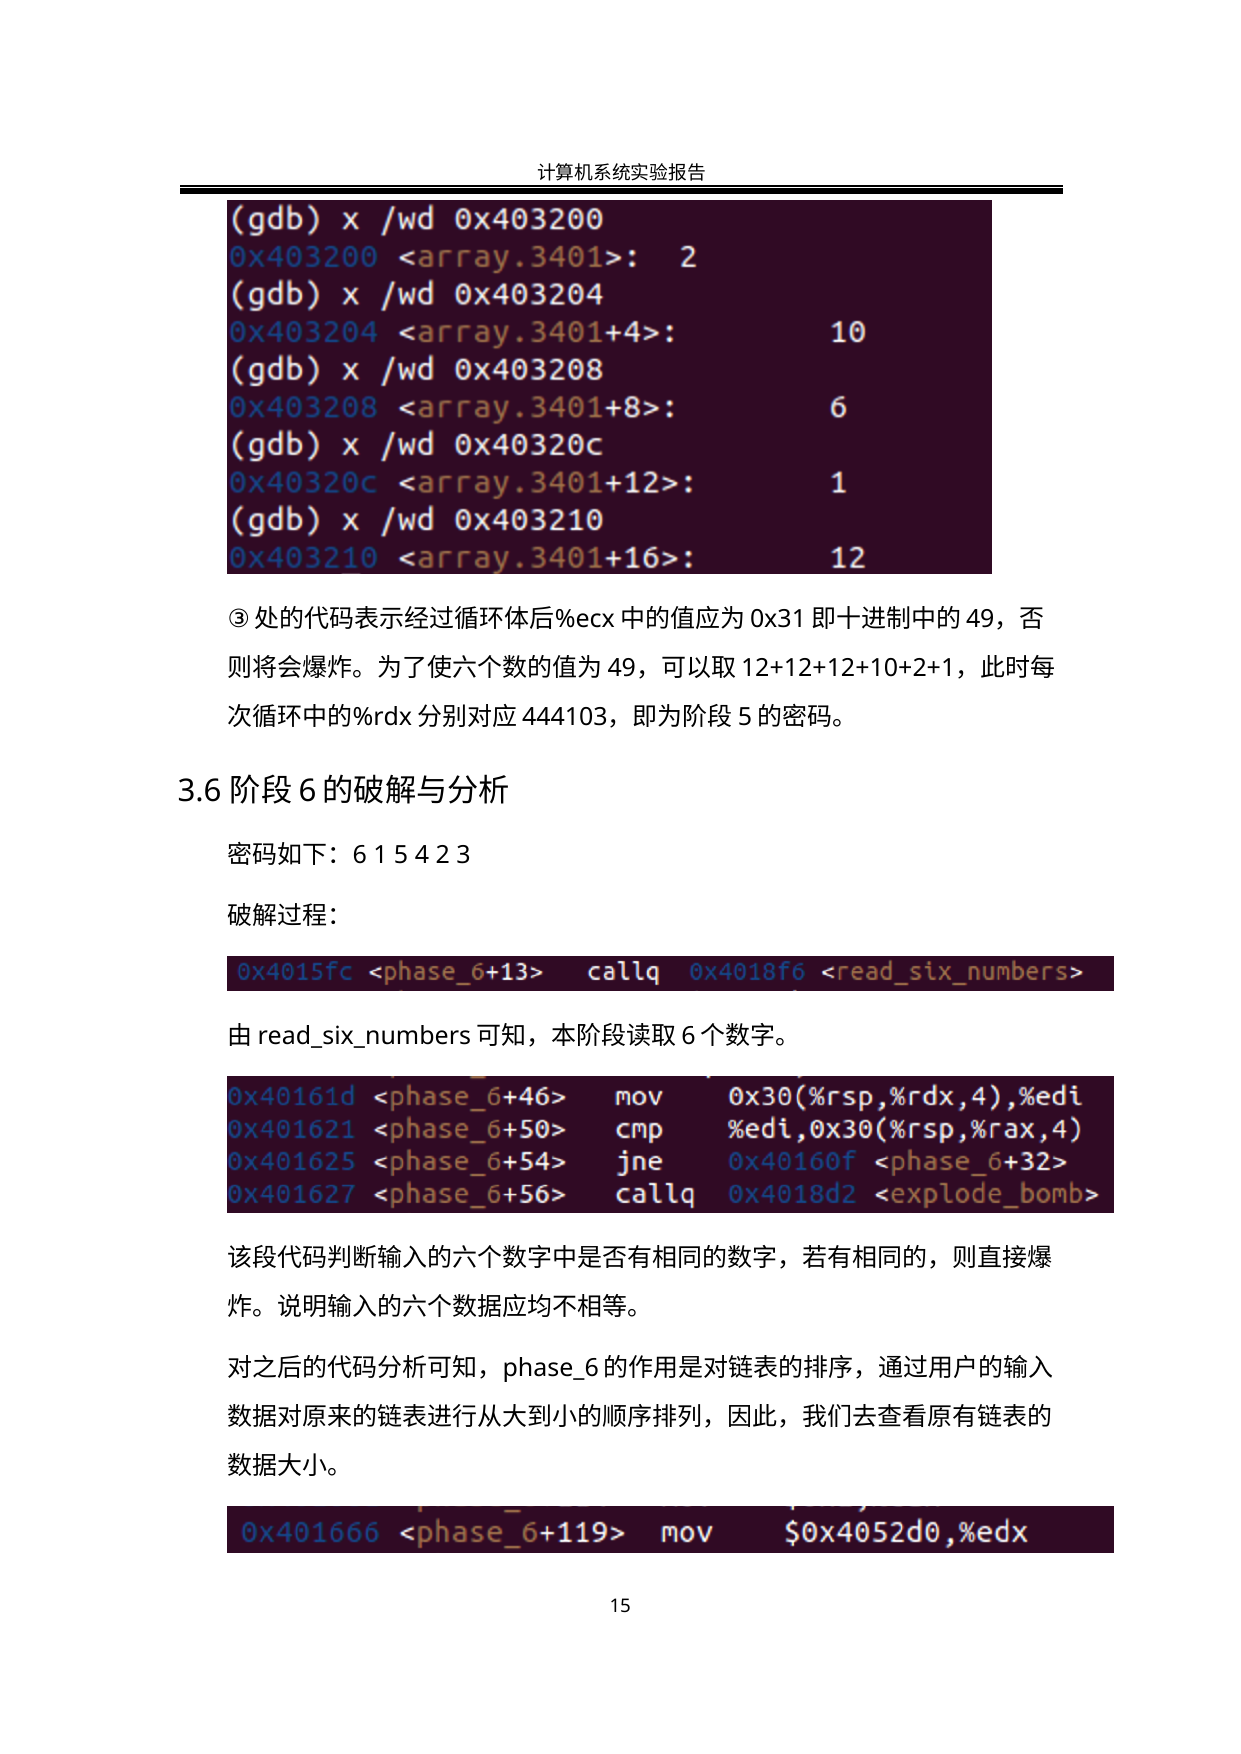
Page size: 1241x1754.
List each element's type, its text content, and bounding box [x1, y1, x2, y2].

text 由read_six_numbers可知，本阶段读取6个数字。 [227, 1016, 1063, 1052]
text 该段代码判断输入的六个数字中是否有相同的数字，若有相同的，则直接爆炸。说明输入的六个数据应均不相等。 [227, 1237, 1063, 1322]
picture [227, 200, 992, 574]
text ③处的代码表示经过循环体后%ecx中的值应为0x31即十进制中的49，否则将会爆炸。为了使六个数的值为49，可以取12+12+12+10+2+1，此时每次循环中的%rdx分别对应444103，即为阶段5的密码。 [227, 598, 1063, 732]
subtitle 3.6 阶段6的破解与分析 [177, 770, 1063, 809]
text 密码如下：6 1 5 4 2 3 [227, 834, 1063, 871]
picture [227, 956, 1114, 991]
text 对之后的代码分析可知，phase_6的作用是对链表的排序，通过用户的输入数据对原来的链表进行从大到小的顺序排列，因此，我们去查看原有链表的数据大小。 [227, 1347, 1063, 1481]
picture [227, 1076, 1114, 1213]
text 破解过程： [227, 896, 1063, 932]
picture [227, 1506, 1114, 1553]
